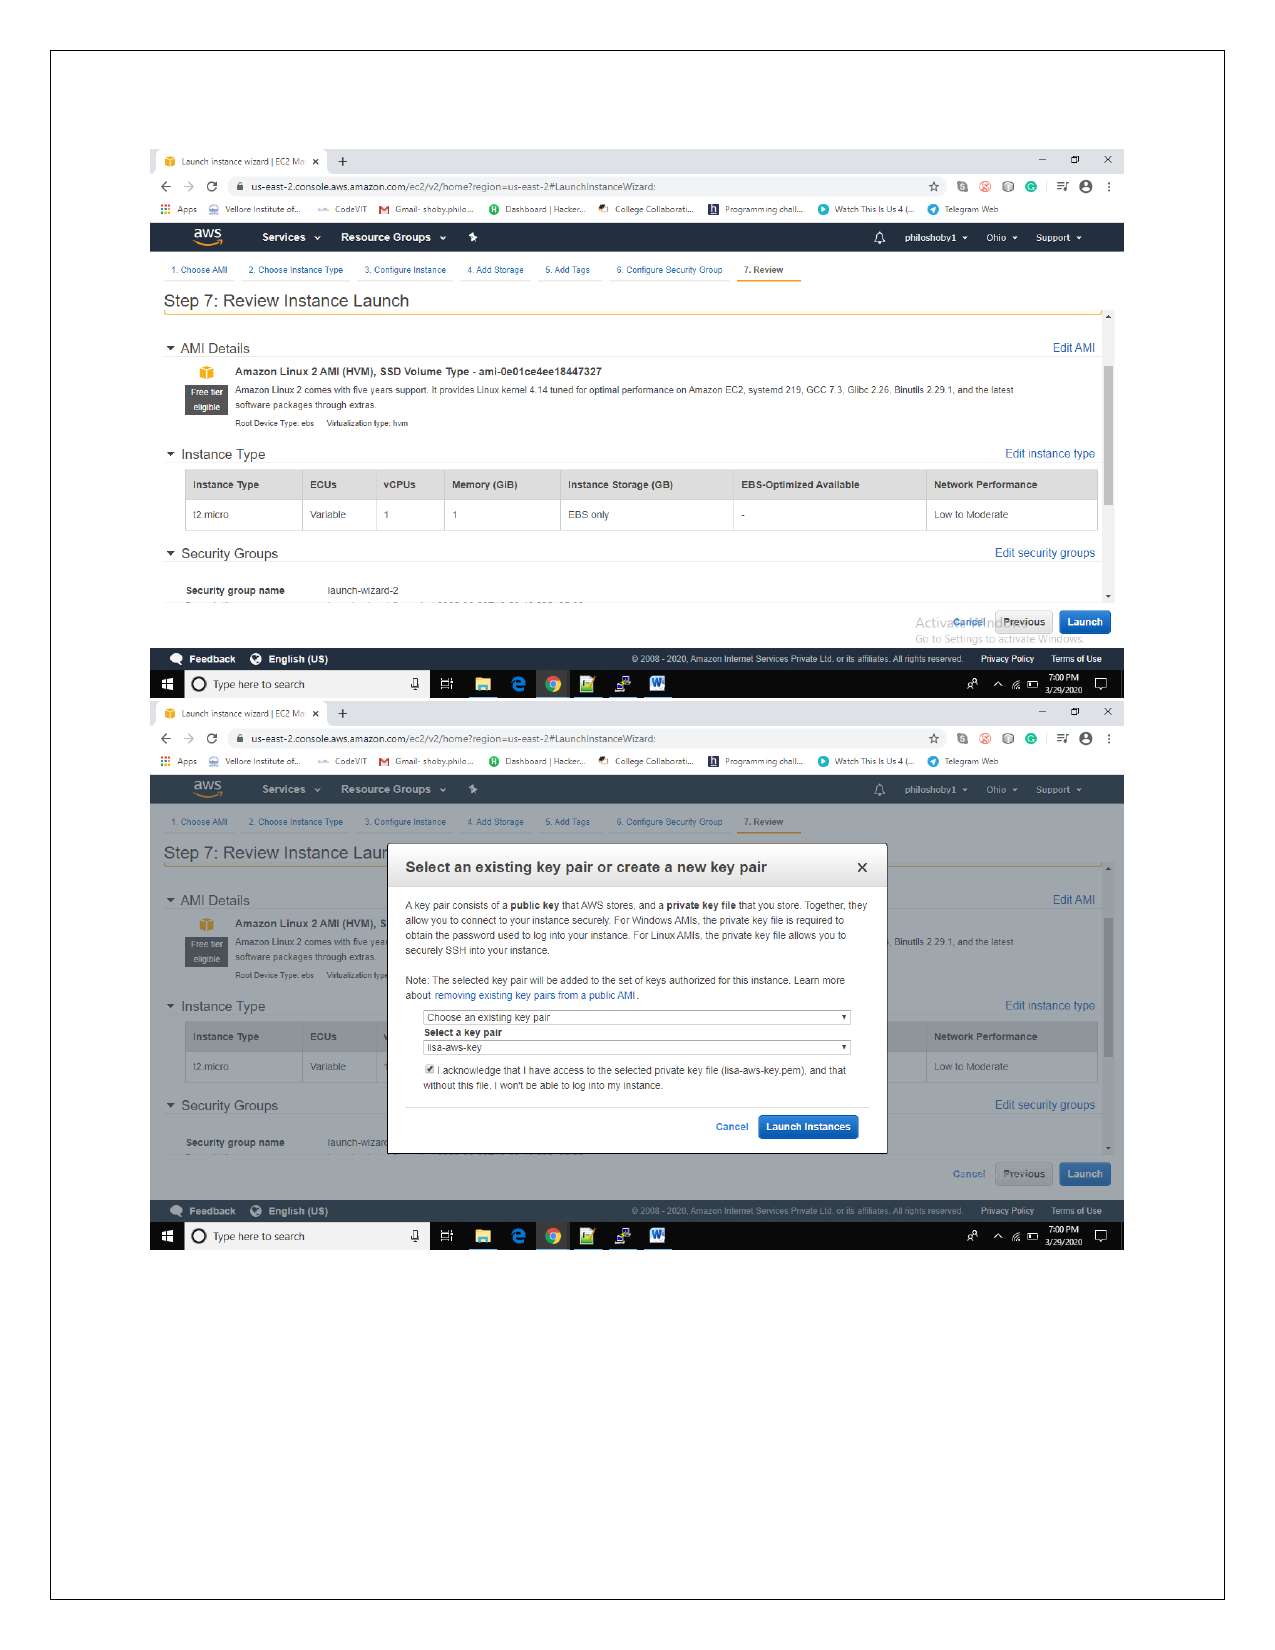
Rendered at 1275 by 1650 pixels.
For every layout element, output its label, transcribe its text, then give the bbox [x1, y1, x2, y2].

picture [150, 149, 1124, 698]
picture [150, 701, 1124, 1250]
